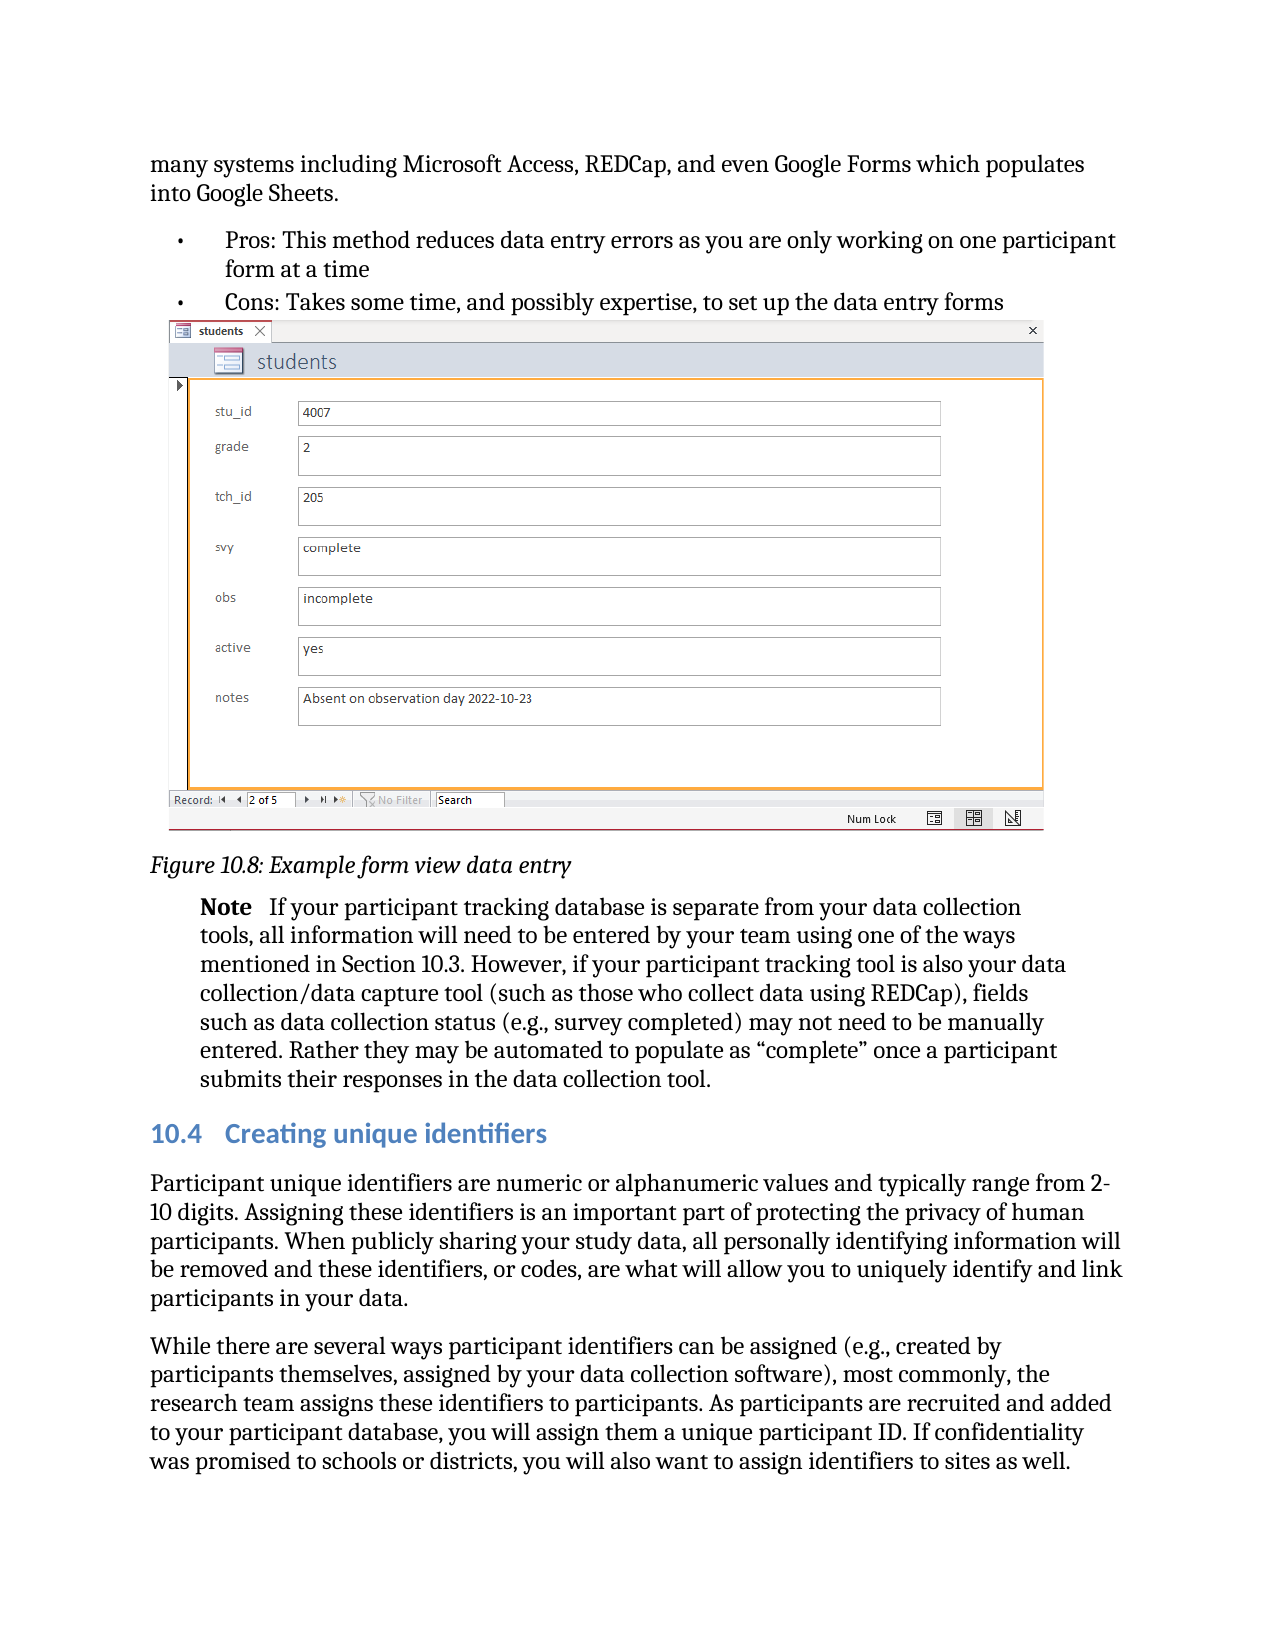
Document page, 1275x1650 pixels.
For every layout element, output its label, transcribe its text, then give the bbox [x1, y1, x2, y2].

text Figure 10.8: Example form view data entry [150, 851, 1125, 880]
text While there are several ways participant identifiers can be assigned (e.g., created by participants themselves, assigned by your data collection software), most commonly, the research team assigns these identifiers to participants. As participants are recruited and added to your participant database, you will assign them a unique participant ID. If confidentiality was promised to schools or districts, you will also want to assign identifiers to sites as well. [150, 1332, 1125, 1475]
picture [168, 320, 1044, 831]
subtitle 10.4 Creating unique identifiers [150, 1115, 1125, 1150]
list Cons: Takes some time, and possibly expertise, to set up the data entry forms [175, 287, 1125, 316]
list Pros: This method reduces data entry errors as you are only working on one participant form at a time [175, 226, 1125, 284]
text Note If your participant tracking database is separate from your data collection tools, all information will need to be entered by your team using one of the ways mentioned in Section 10.3. However, if your participant tracking tool is also your data collection/data capture tool (such as those who collect data using REDCap), fields such as data collection status (e.g., survey completed) may not need to be manually entered. Rather they may be automated to populate as “complete” once a participant submits their responses in the data collection tool. [200, 893, 1075, 1094]
text Participant unique identifiers are numeric or alphanumeric values and typically range from 2-10 digits. Assigning these identifiers is an important part of protecting the privacy of human participants. When publicly sharing your study data, all personally identifying information will be removed and these identifiers, or codes, are what will allow you to uniquely identify and link participants in your data. [150, 1169, 1125, 1313]
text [150, 150, 1125, 207]
